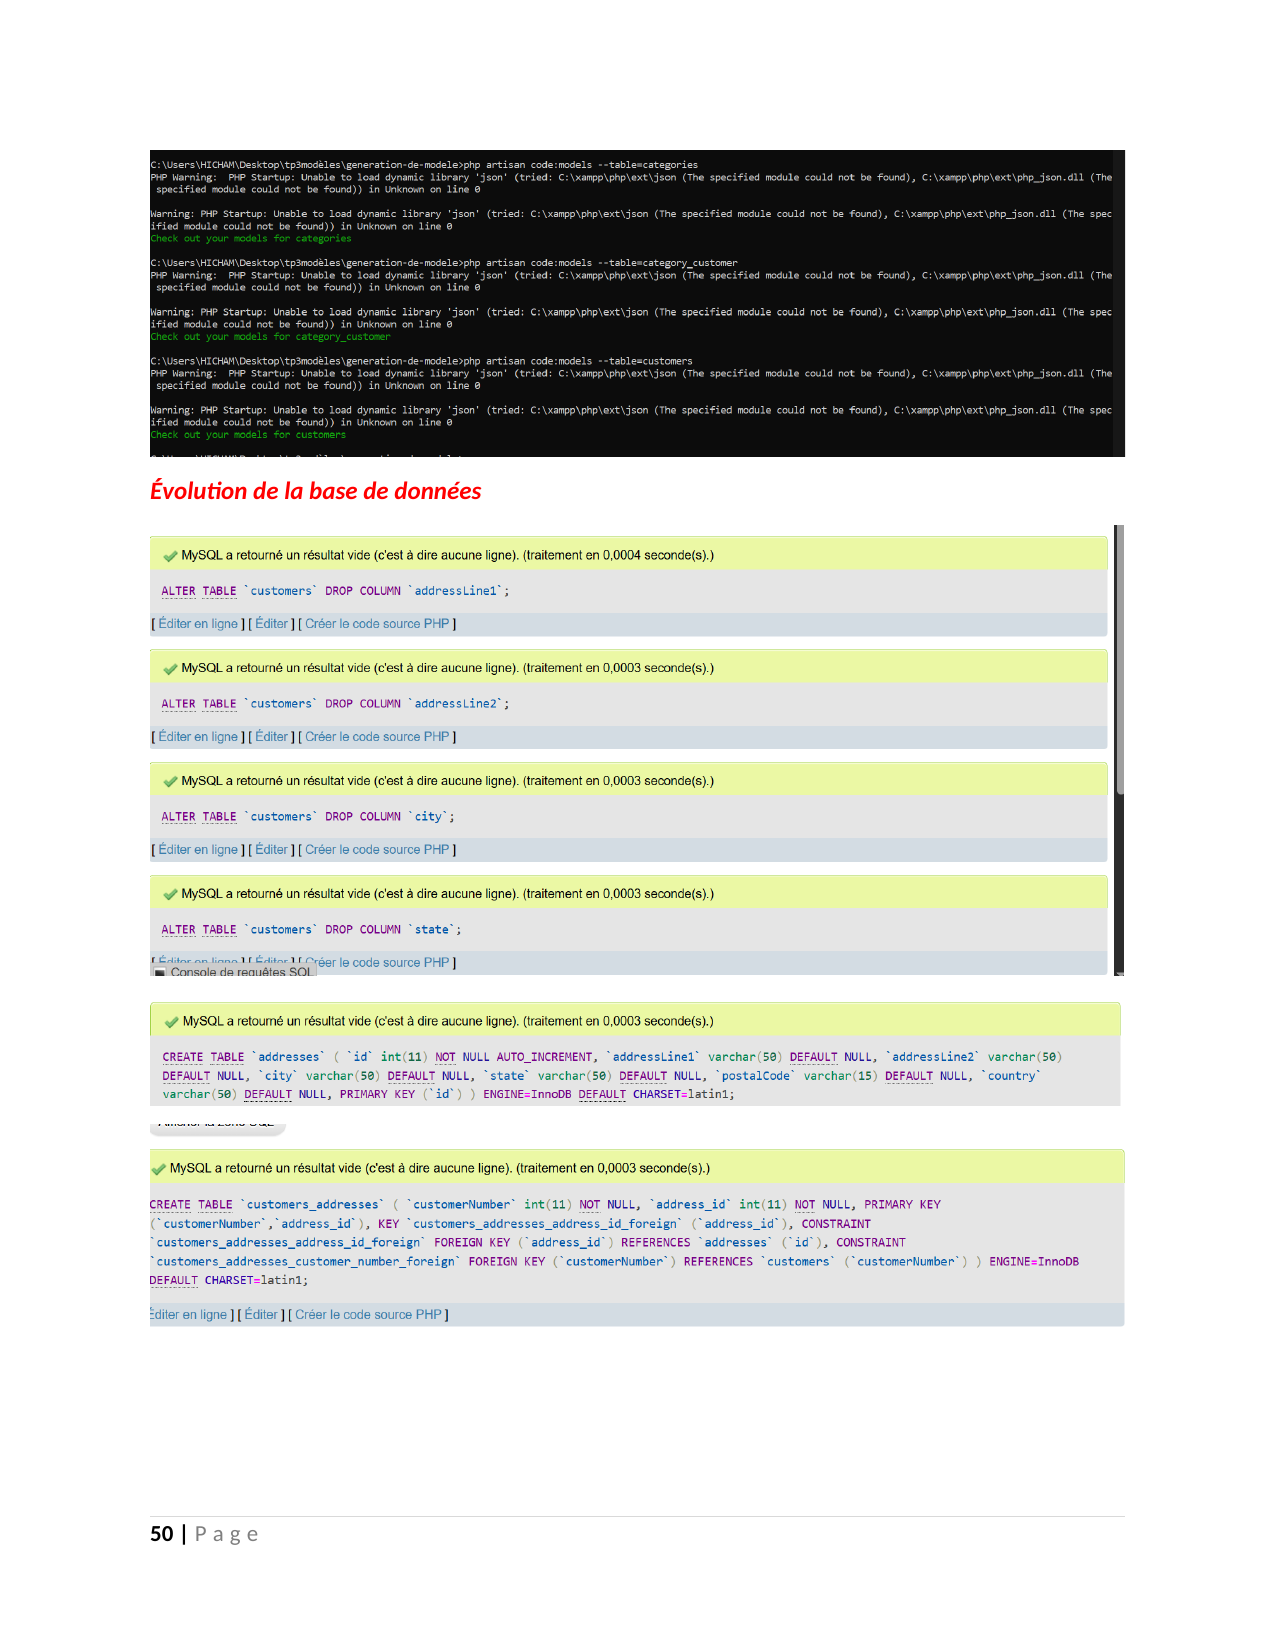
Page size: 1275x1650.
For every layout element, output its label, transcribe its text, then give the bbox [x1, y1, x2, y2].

picture [150, 150, 1125, 457]
text Évolution de la base de données [150, 476, 1125, 506]
picture [150, 1124, 1125, 1327]
picture [150, 995, 1125, 1106]
picture [150, 525, 1124, 976]
